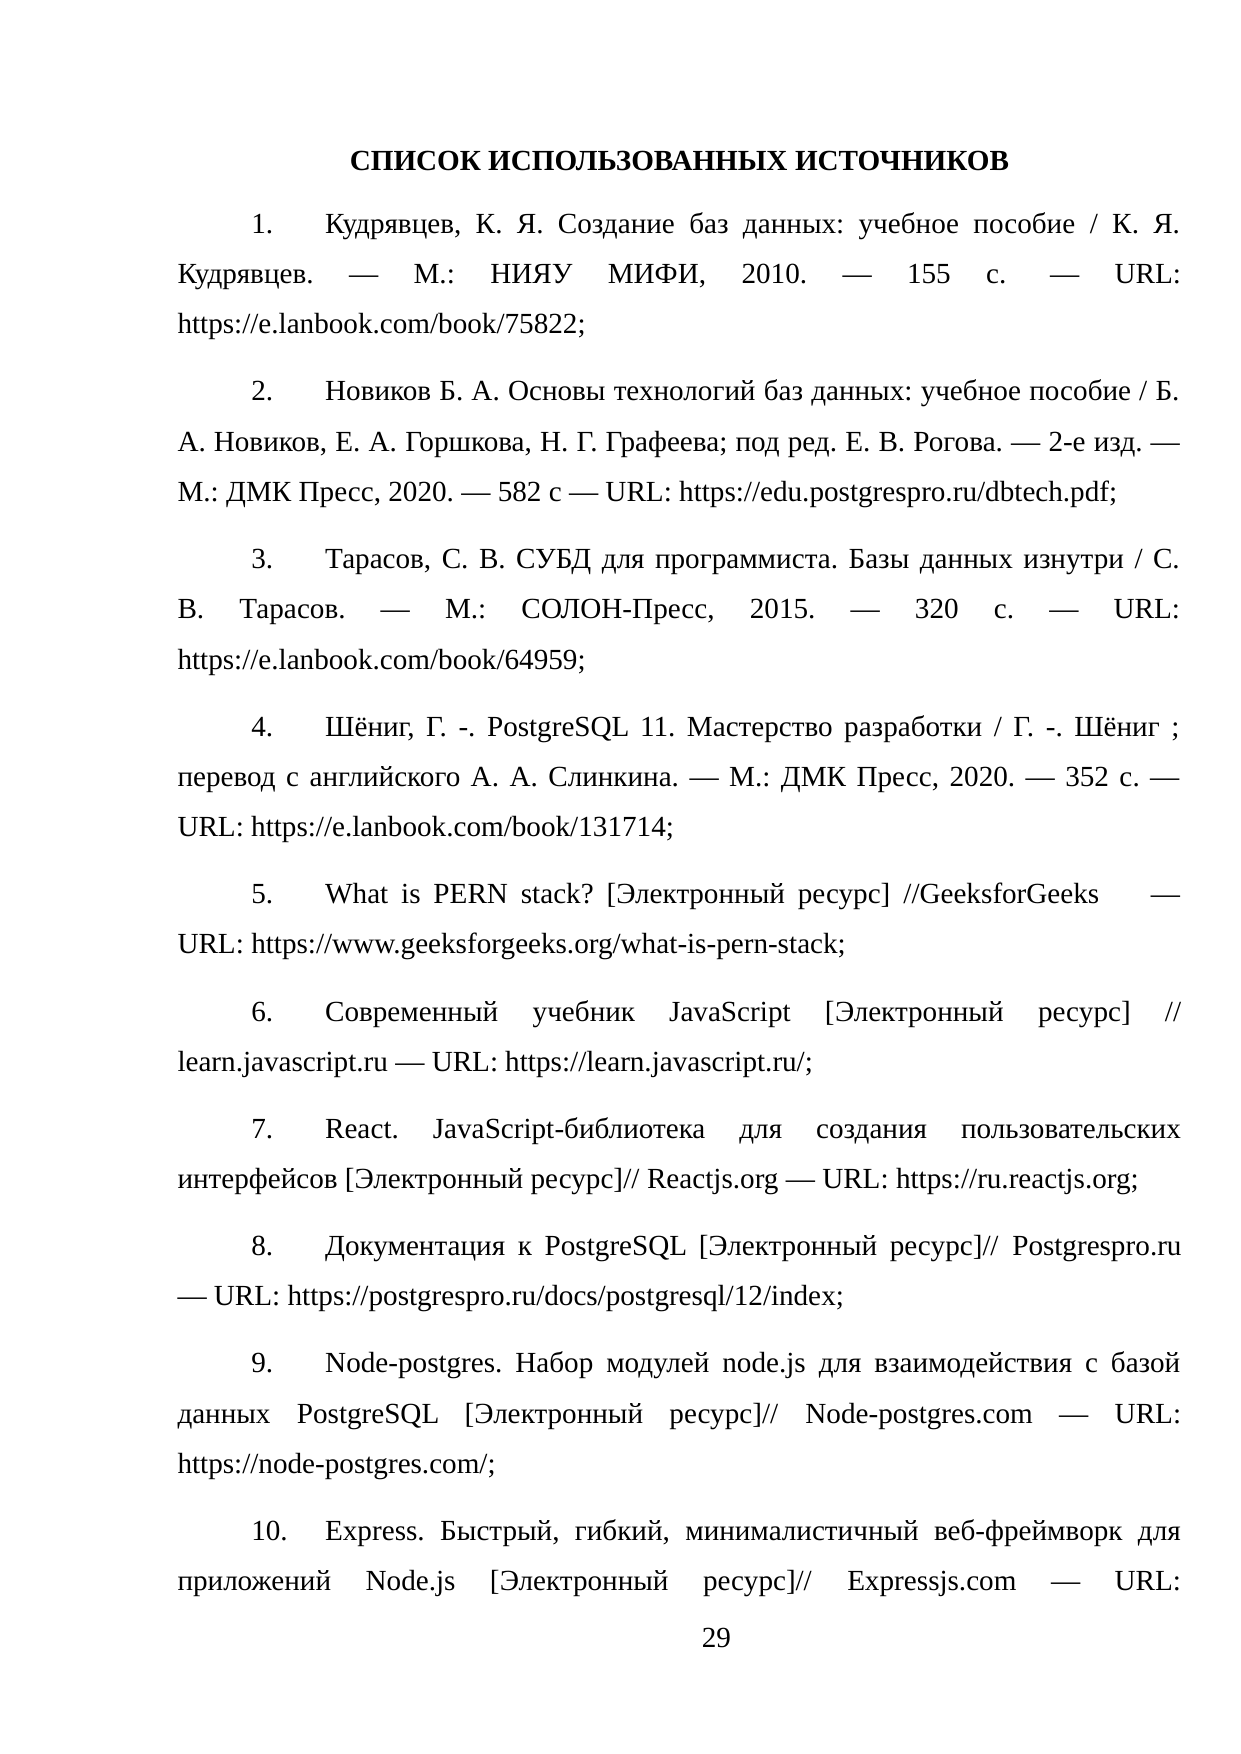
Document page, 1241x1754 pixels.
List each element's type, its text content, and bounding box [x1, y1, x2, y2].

list Тарасов, С. В. СУБД для программиста. Базы данных изнутри / С. В. Тарасов. — М.: СОЛОН-Пресс, 2015. — 320 с. — URL: https://e.lanbook.com/book/64959; [177, 541, 1181, 675]
list Шёниг, Г. -. PostgreSQL 11. Мастерство разработки / Г. -. Шёниг ; перевод с английского А. А. Слинкина. — М.: ДМК Пресс, 2020. — 352 с. — URL: https://e.lanbook.com/book/131714; [177, 709, 1181, 843]
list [177, 1513, 1181, 1597]
subtitle Список использованных источников [177, 143, 1181, 177]
list Новиков Б. А. Основы технологий баз данных: учебное пособие / Б. А. Новиков, Е. А. Горшкова, Н. Г. Графеева; под ред. Е. В. Рогова. — 2-е изд. — М.: ДМК Пресс, 2020. — 582 с — URL: https://edu.postgrespro.ru/dbtech.pdf; [177, 373, 1181, 508]
list React. JavaScript-библиотека для создания пользовательских интерфейсов [Электронный ресурс]// Reactjs.org — URL: https://ru.reactjs.org; [177, 1111, 1181, 1195]
list Node-postgres. Набор модулей node.js для взаимодействия с базой данных PostgreSQL [Электронный ресурс]// Node-postgres.com — URL: https://node-postgres.com/; [177, 1346, 1181, 1480]
list Кудрявцев, К. Я. Создание баз данных: учебное пособие / К. Я. Кудрявцев. — М.: НИЯУ МИФИ, 2010. — 155 с. — URL: https://e.lanbook.com/book/75822; [177, 206, 1181, 340]
list What is PERN stack? [Электронный ресурс] //GeeksforGeeks — URL: https://www.geeksforgeeks.org/what-is-pern-stack; [177, 876, 1181, 960]
list Современный учебник JavaScript [Электронный ресурс] // learn.javascript.ru — URL: https://learn.javascript.ru/; [177, 994, 1181, 1077]
list Документация к PostgreSQL [Электронный ресурс]// Postgrespro.ru — URL: https://postgrespro.ru/docs/postgresql/12/index; [177, 1228, 1181, 1312]
